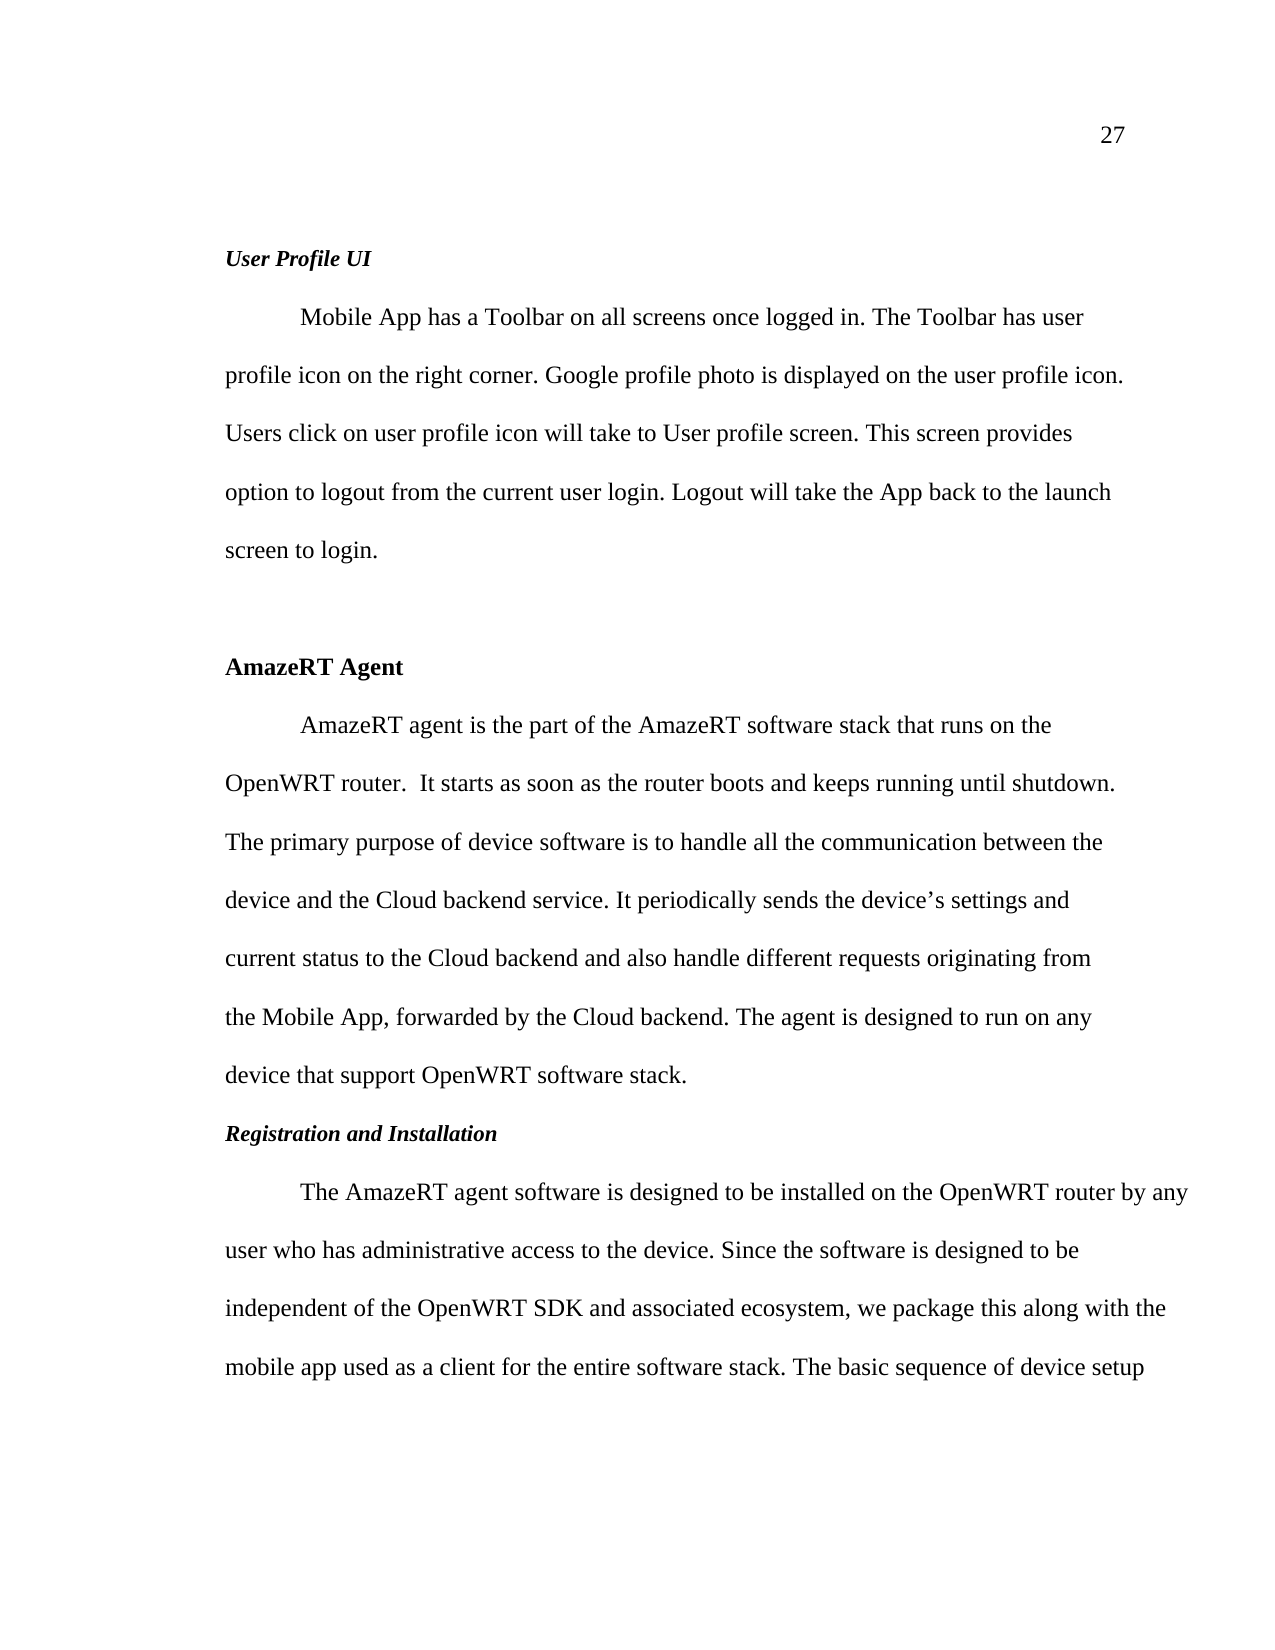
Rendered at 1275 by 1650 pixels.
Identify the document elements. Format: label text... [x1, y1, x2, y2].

subtitle AmazeRT Agent [225, 628, 1125, 687]
subtitle Registration and Installation [225, 1095, 1125, 1153]
text Mobile App has a Toolbar on all screens once logged in. The Toolbar has user profile icon on the right corner. Google profile photo is displayed on the user profile icon. Users click on user profile icon will take to User profile screen. This screen provides option to logout from the current user login. Logout will take the App back to the launch screen to login. [225, 278, 1125, 570]
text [225, 1153, 1200, 1387]
subtitle User Profile UI [225, 220, 1125, 278]
text AmazeRT agent is the part of the AmazeRT software stack that runs on the OpenWRT router. It starts as soon as the router boots and keeps running until shutdown. The primary purpose of device software is to handle all the communication between the device and the Cloud backend service. It periodically sends the device’s settings and current status to the Cloud backend and also handle different requests originating from the Mobile App, forwarded by the Cloud backend. The agent is designed to run on any device that support OpenWRT software stack. [225, 687, 1125, 1095]
